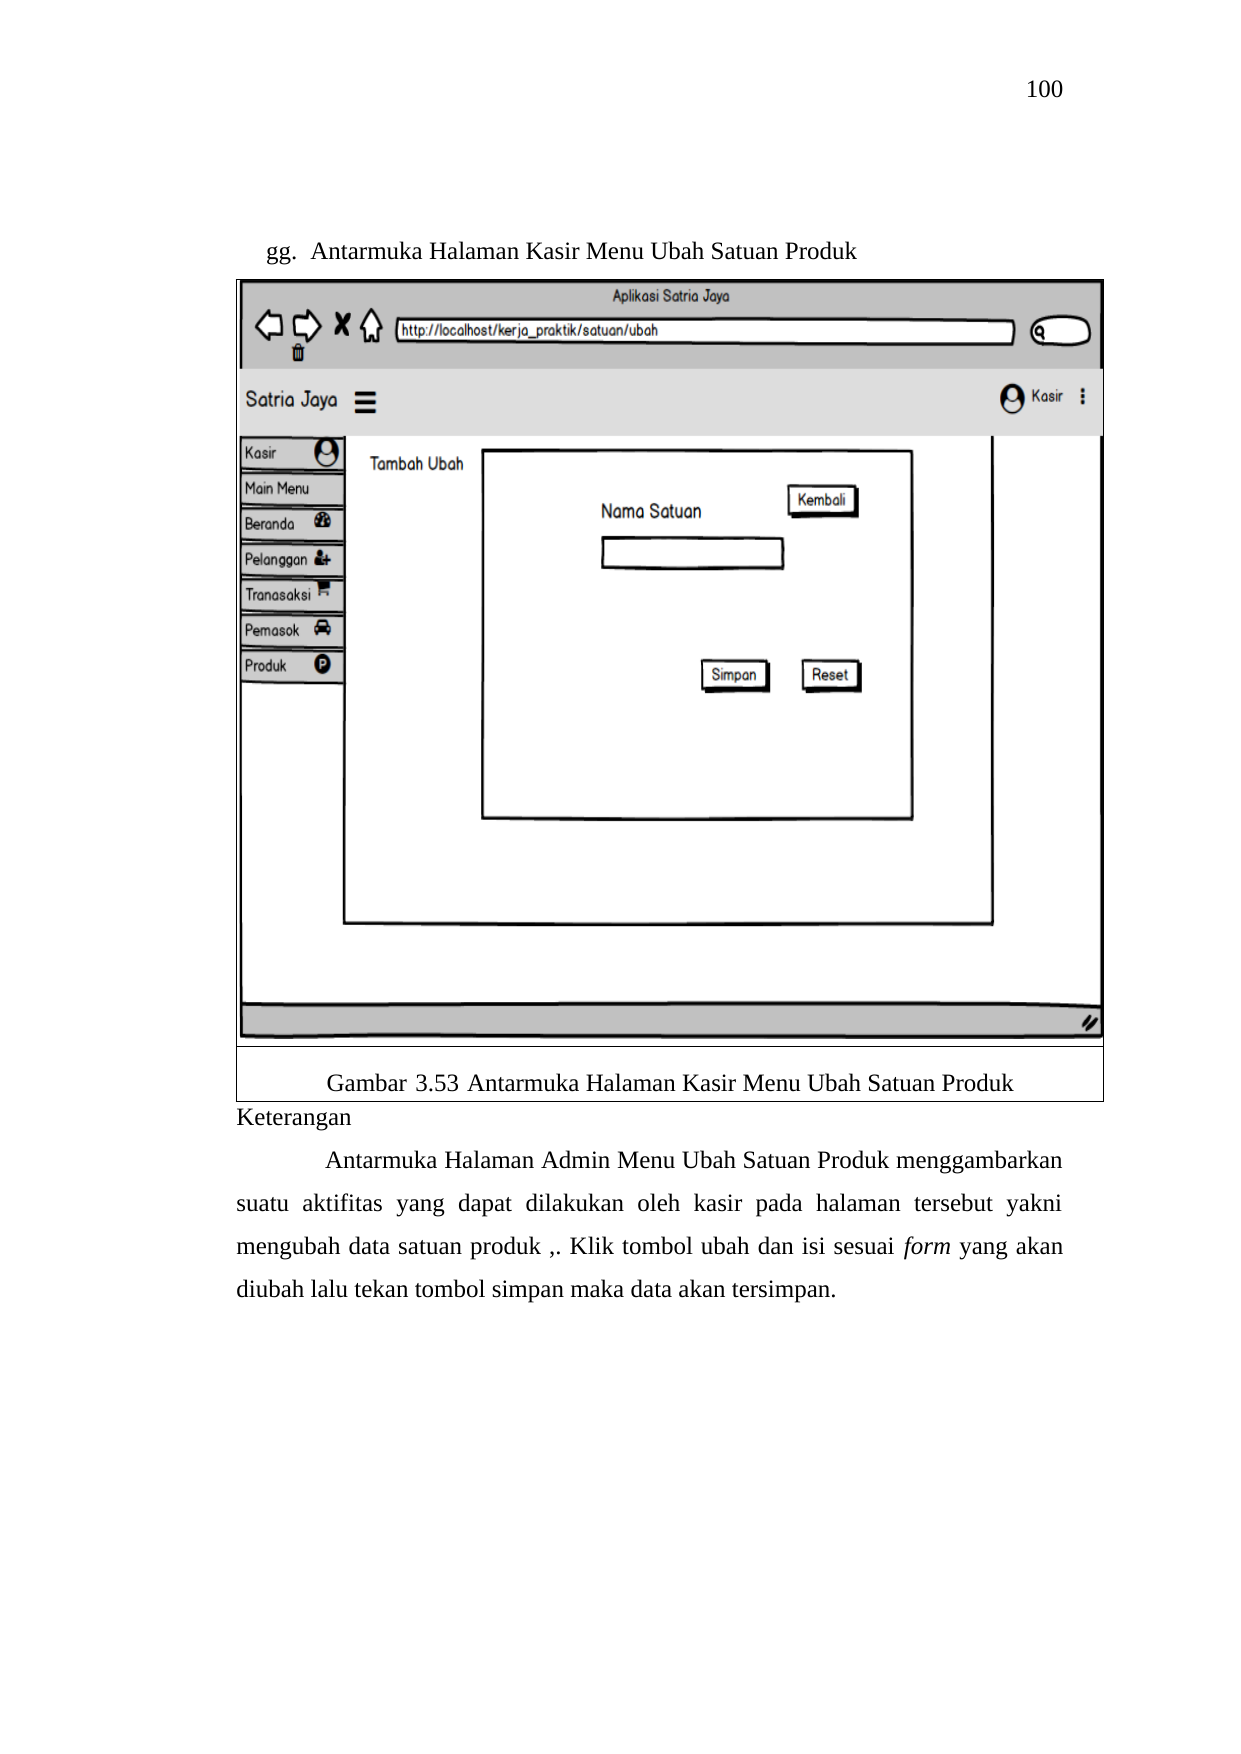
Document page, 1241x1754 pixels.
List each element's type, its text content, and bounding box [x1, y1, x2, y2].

table_cell Gambar 3.53 Antarmuka Halaman Kasir Menu Ubah Satuan Produk [237, 1047, 1103, 1101]
list Antarmuka Halaman Kasir Menu Ubah Satuan Produk [266, 236, 1063, 265]
text Antarmuka Halaman Admin Menu Ubah Satuan Produk menggambarkan suatu aktifitas yang dapat dilakukan oleh kasir pada halaman tersebut yakni mengubah data satuan produk ,. Klik tombol ubah dan isi sesuai form yang akan diubah lalu tekan tombol simpan maka data akan tersimpan. [236, 1145, 1063, 1303]
table_header [237, 280, 1103, 1046]
text Keterangan [236, 1102, 1063, 1130]
